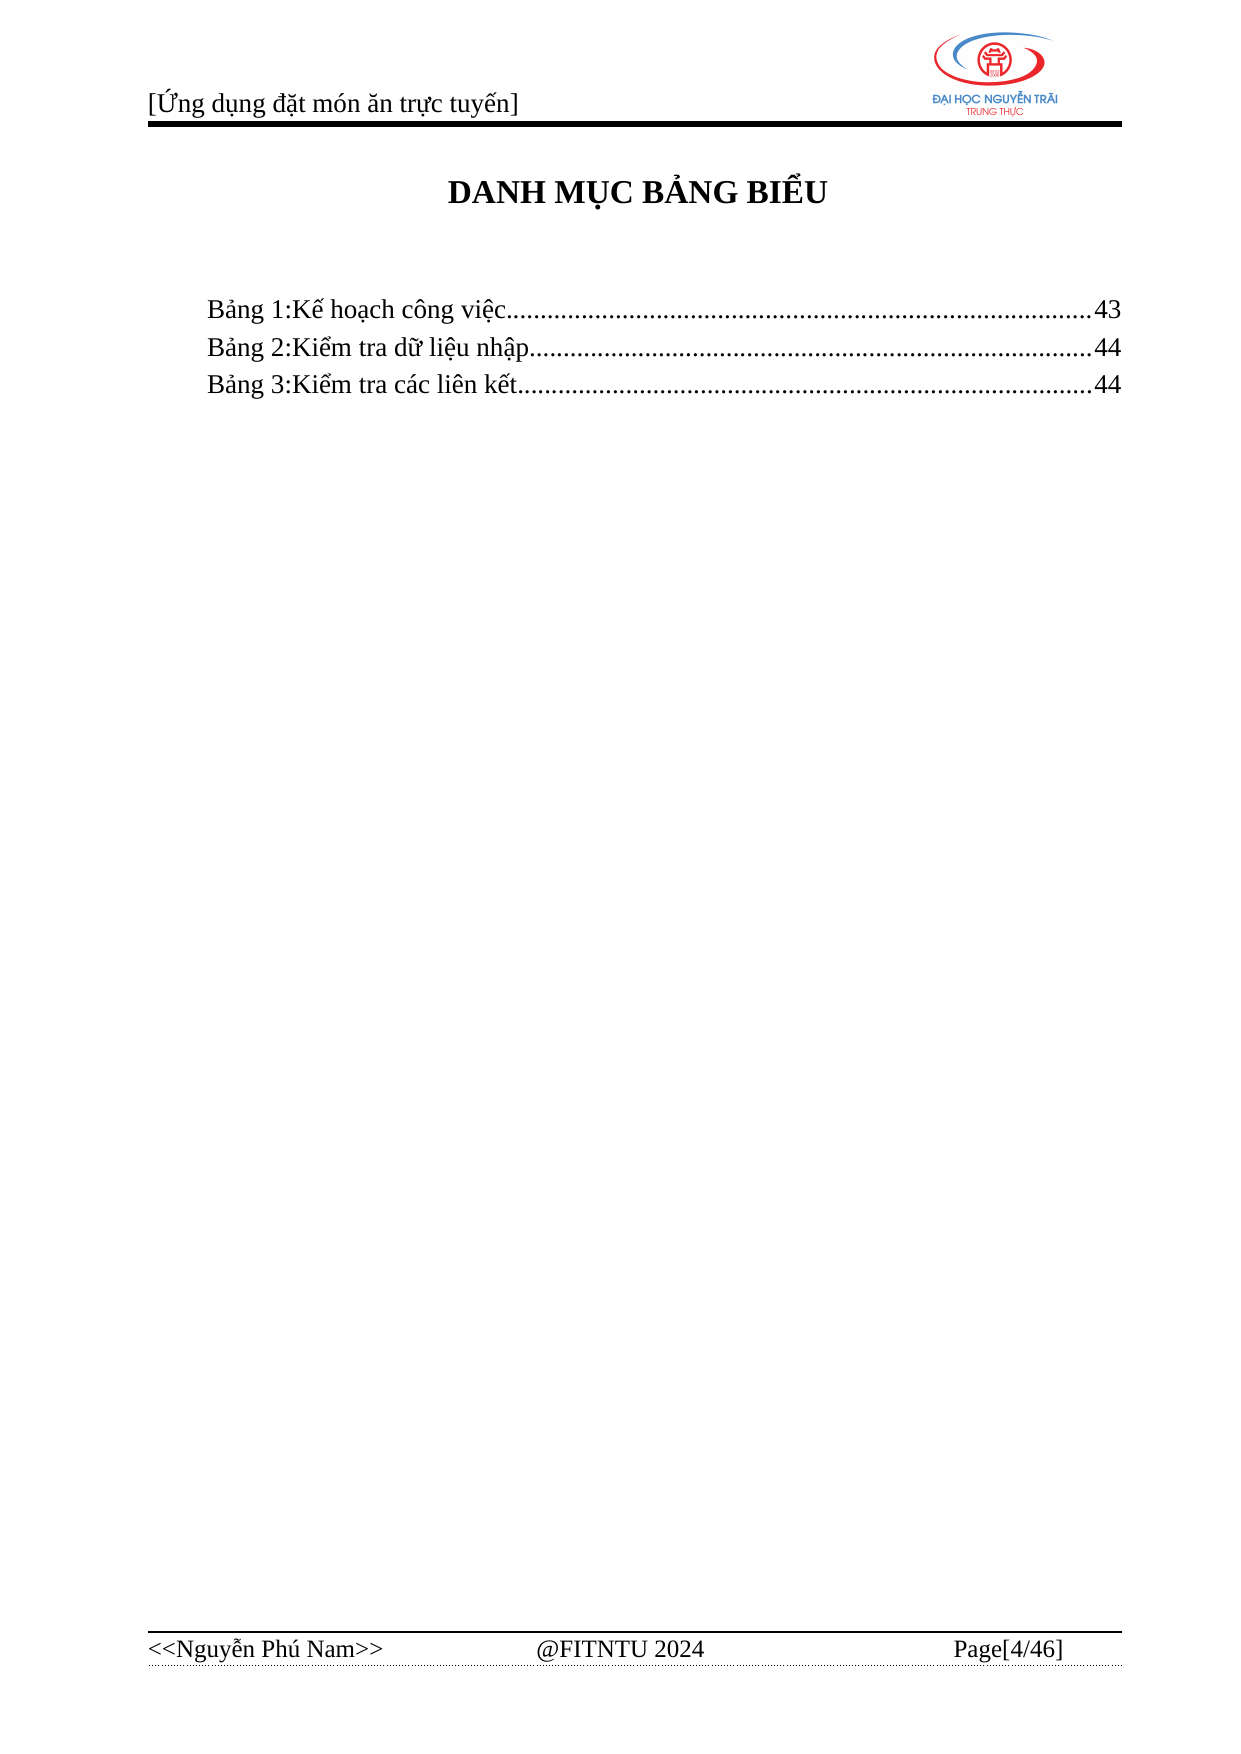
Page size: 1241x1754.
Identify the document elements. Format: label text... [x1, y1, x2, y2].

text Bảng 1:Kế hoạch công việc 43 [148, 293, 1122, 324]
picture [925, 27, 1064, 120]
text Bảng 2:Kiểm tra dữ liệu nhập 44 [148, 331, 1122, 362]
subtitle DANH MỤC BẢNG BIỂU [448, 173, 1122, 211]
text Bảng 3:Kiểm tra các liên kết 44 [148, 368, 1122, 399]
